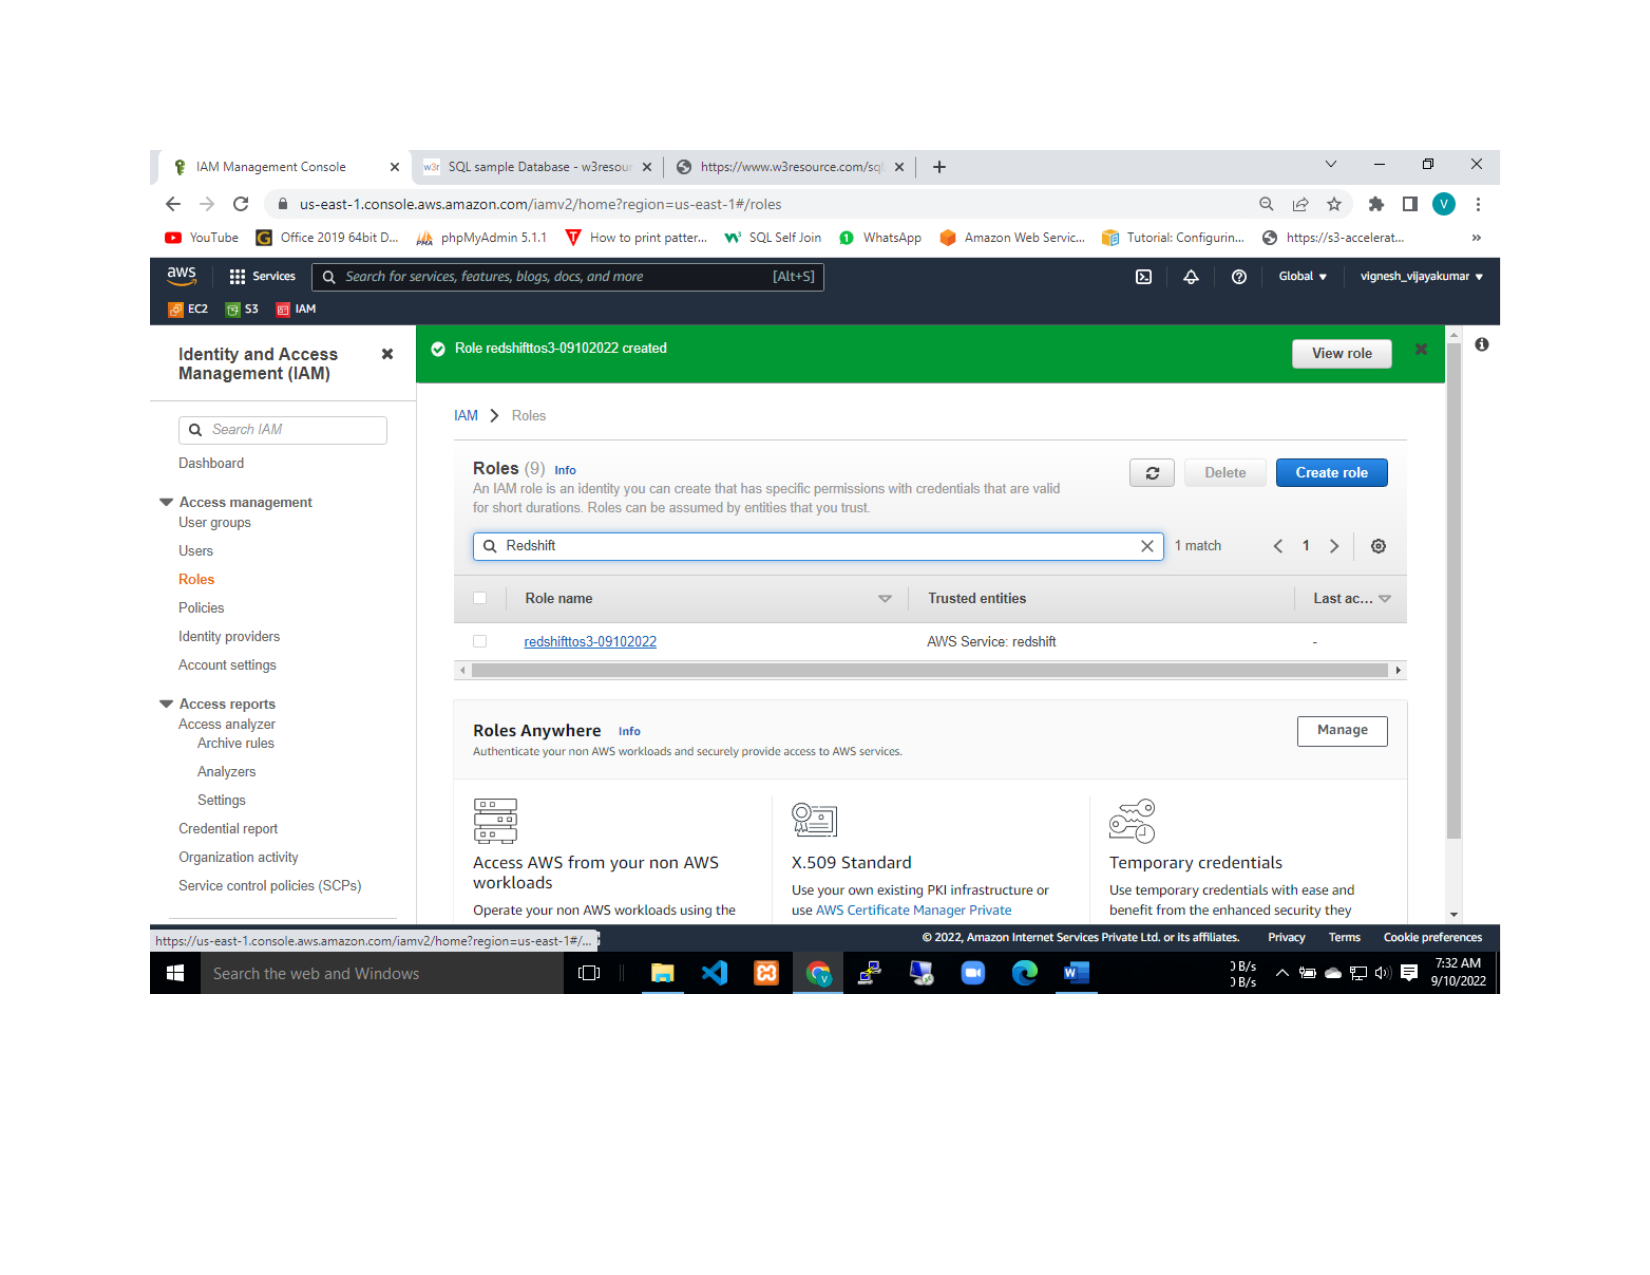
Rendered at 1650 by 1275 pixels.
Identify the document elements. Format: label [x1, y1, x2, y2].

picture [150, 150, 1500, 994]
